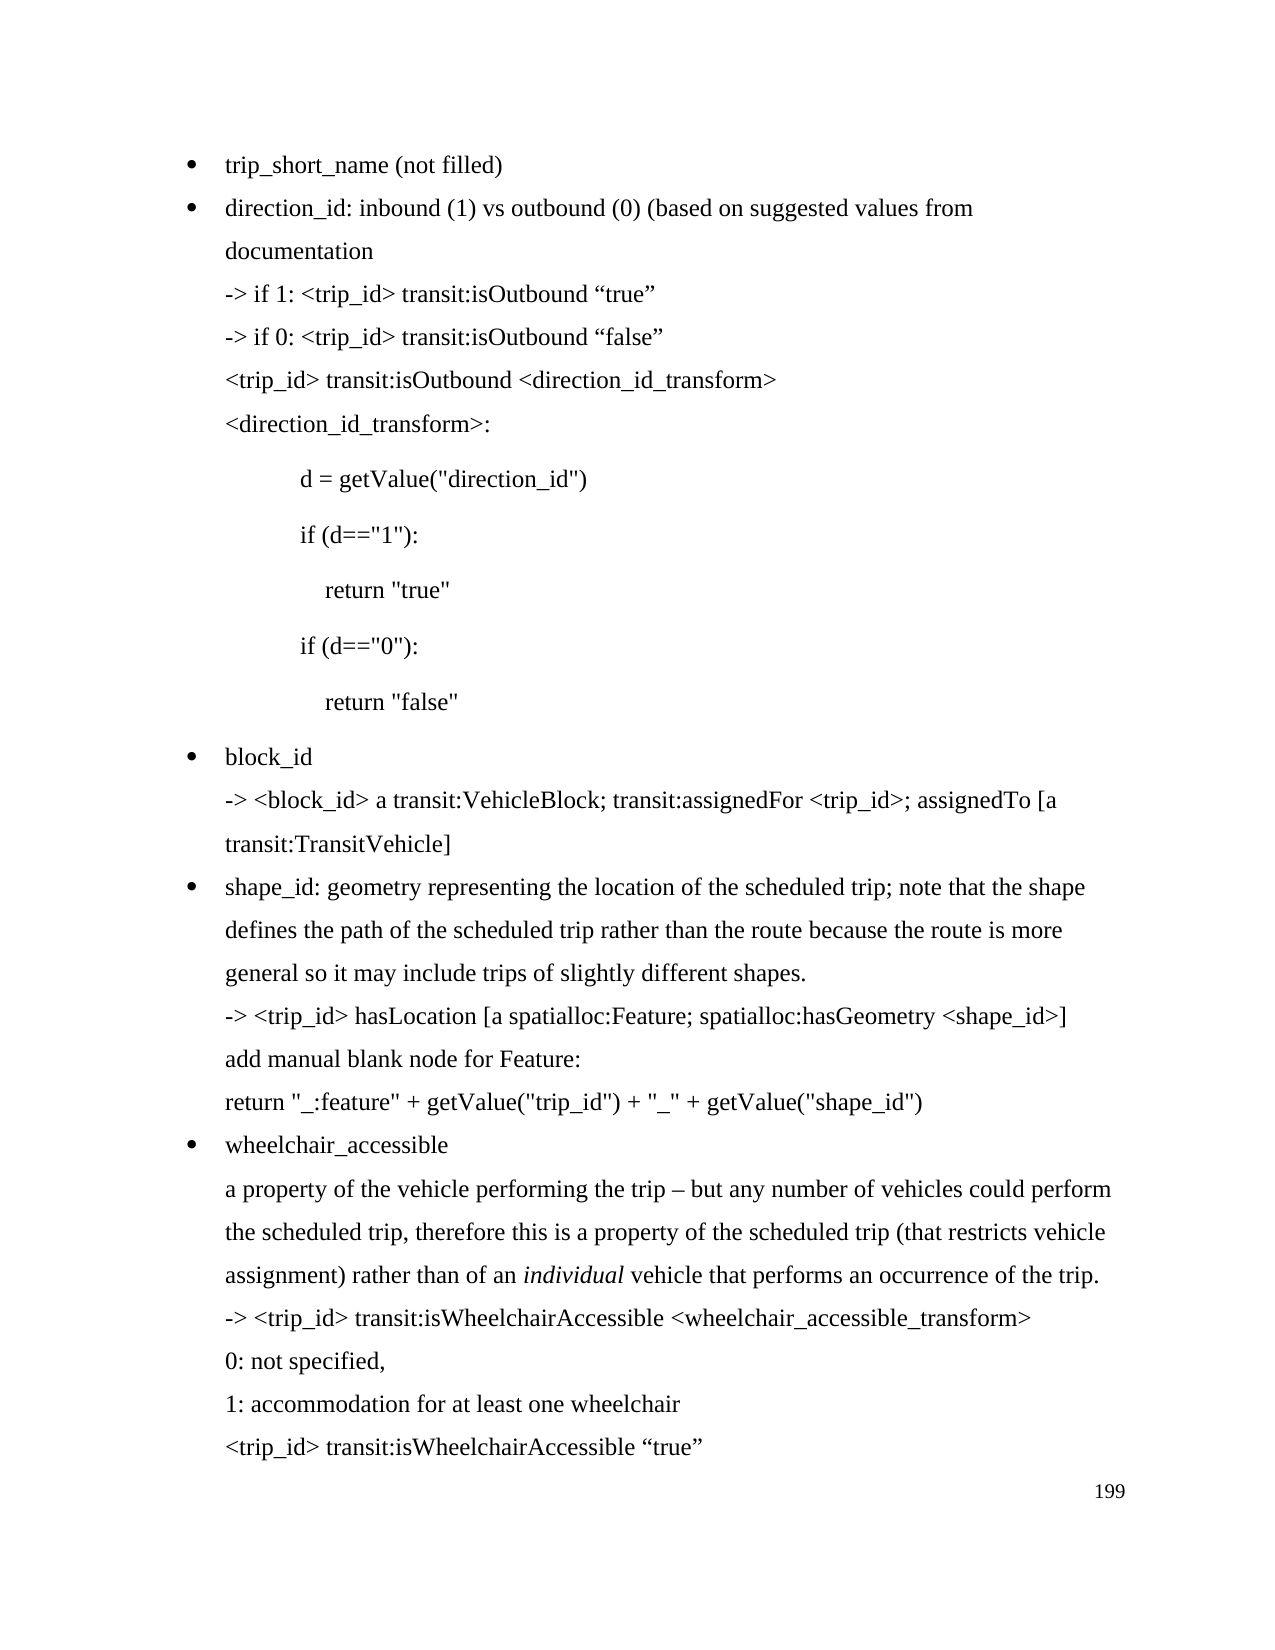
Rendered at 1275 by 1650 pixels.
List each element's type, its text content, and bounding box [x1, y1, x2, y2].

text if (d=="1"): [300, 520, 1125, 549]
list block_id -> <block_id> a transit:VehicleBlock; transit:assignedFor <trip_id>; assignedTo [a transit:TransitVehicle] [187, 742, 1125, 857]
text d = getValue("direction_id") [300, 464, 1125, 493]
list shape_id: geometry representing the location of the scheduled trip; note that the shape defines the path of the scheduled trip rather than the route because the route is more general so it may include trips of slightly different shapes. -> <trip_id> hasLocation [a spatialloc:Feature; spatialloc:hasGeometry <shape_id>] add manual blank node for Feature: return "_:feature" + getValue("trip_id") + "_" + getValue("shape_id") [187, 872, 1125, 1116]
text return "false" [300, 687, 1125, 716]
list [187, 1131, 1125, 1461]
list direction_id: inbound (1) vs outbound (0) (based on suggested values from documentation -> if 1: <trip_id> transit:isOutbound “true” -> if 0: <trip_id> transit:isOutbound “false” <trip_id> transit:isOutbound <direction_id_transform> <direction_id_transform>: [187, 193, 1125, 437]
text if (d=="0"): [300, 631, 1125, 660]
text return "true" [300, 576, 1125, 604]
list trip_short_name (not filled) [187, 150, 1125, 179]
